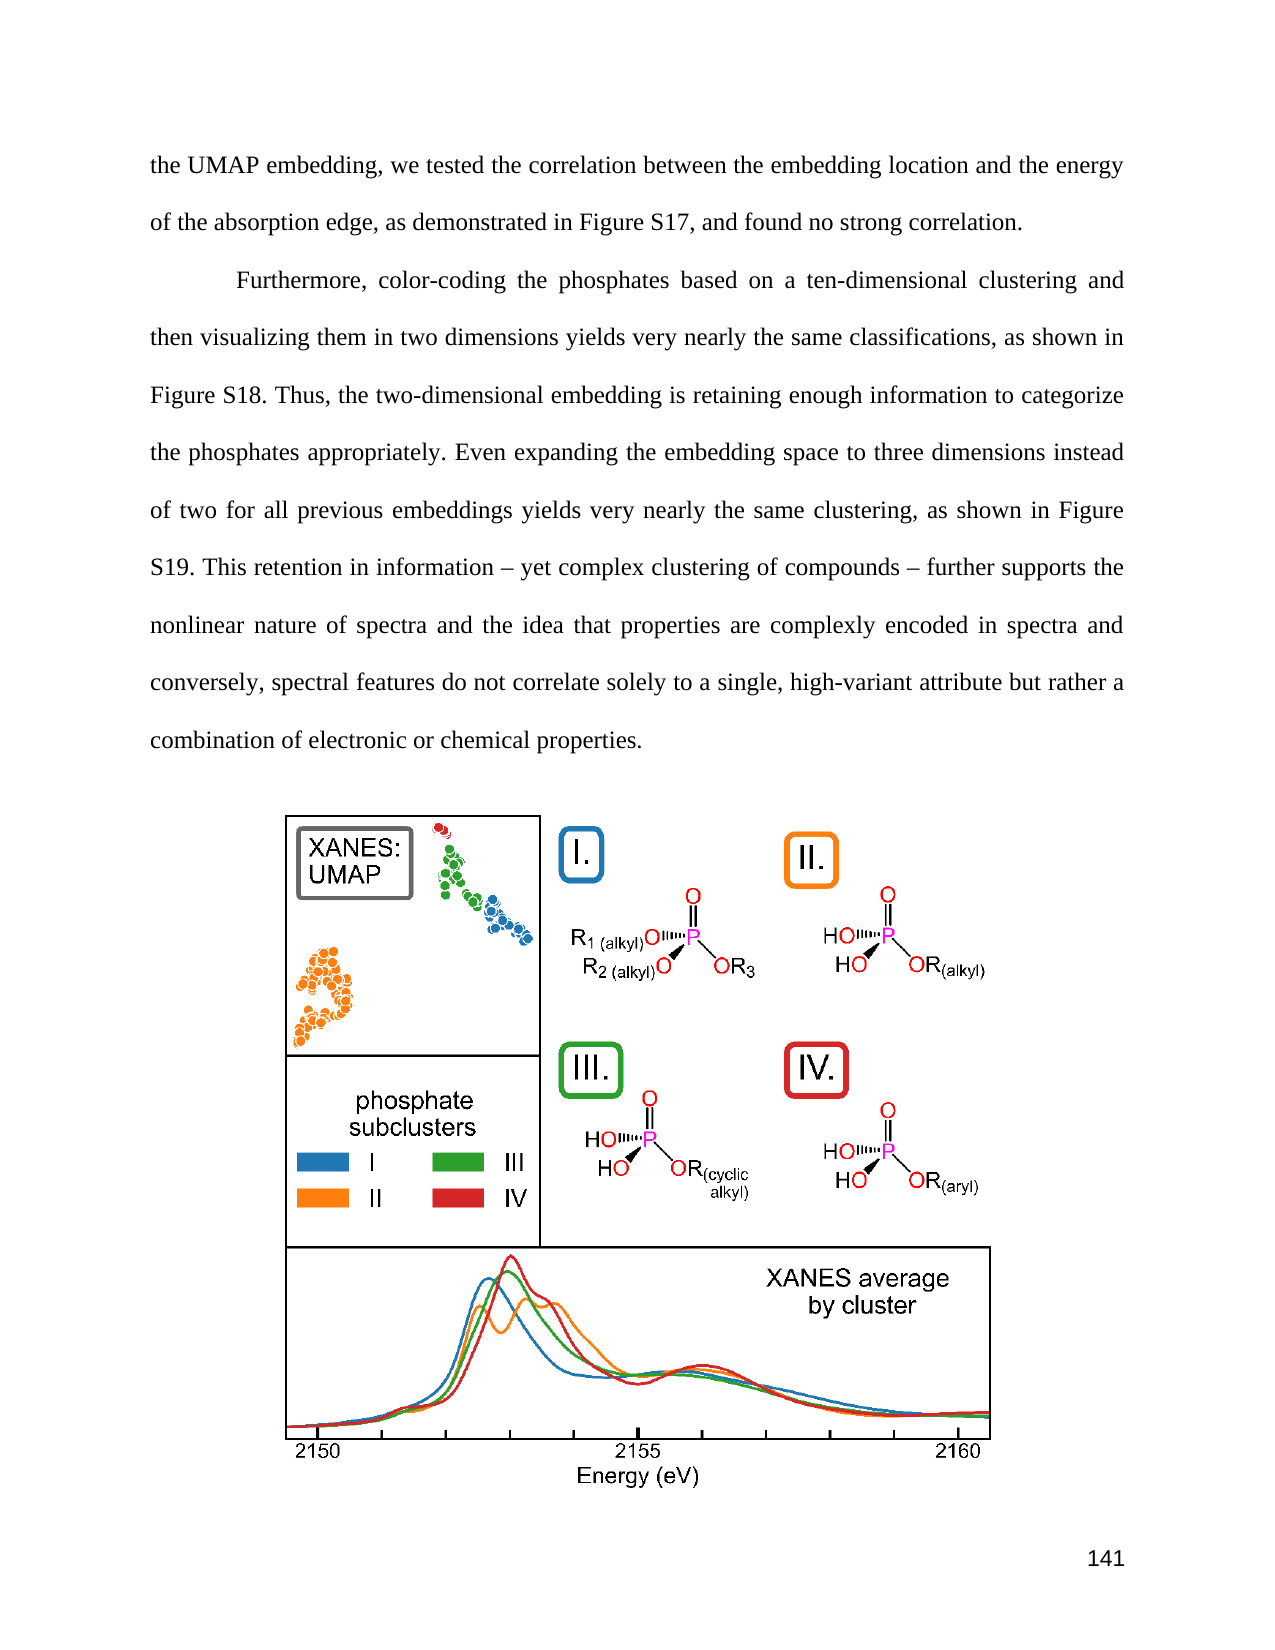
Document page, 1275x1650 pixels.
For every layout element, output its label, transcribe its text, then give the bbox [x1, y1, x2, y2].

text Furthermore, color-coding the phosphates based on a ten-dimensional clustering and then visualizing them in two dimensions yields very nearly the same classifications, as shown in Figure S18. Thus, the two-dimensional embedding is retaining enough information to categorize the phosphates appropriately. Even expanding the embedding space to three dimensions instead of two for all previous embeddings yields very nearly the same clustering, as shown in Figure S19. This retention in information – yet complex clustering of compounds – further supports the nonlinear nature of spectra and the idea that properties are complexly encoded in spectra and conversely, spectral features do not correlate solely to a single, high-variant attribute but rather a combination of electronic or chemical properties. [150, 265, 1125, 754]
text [150, 150, 1125, 236]
picture [277, 807, 998, 1496]
